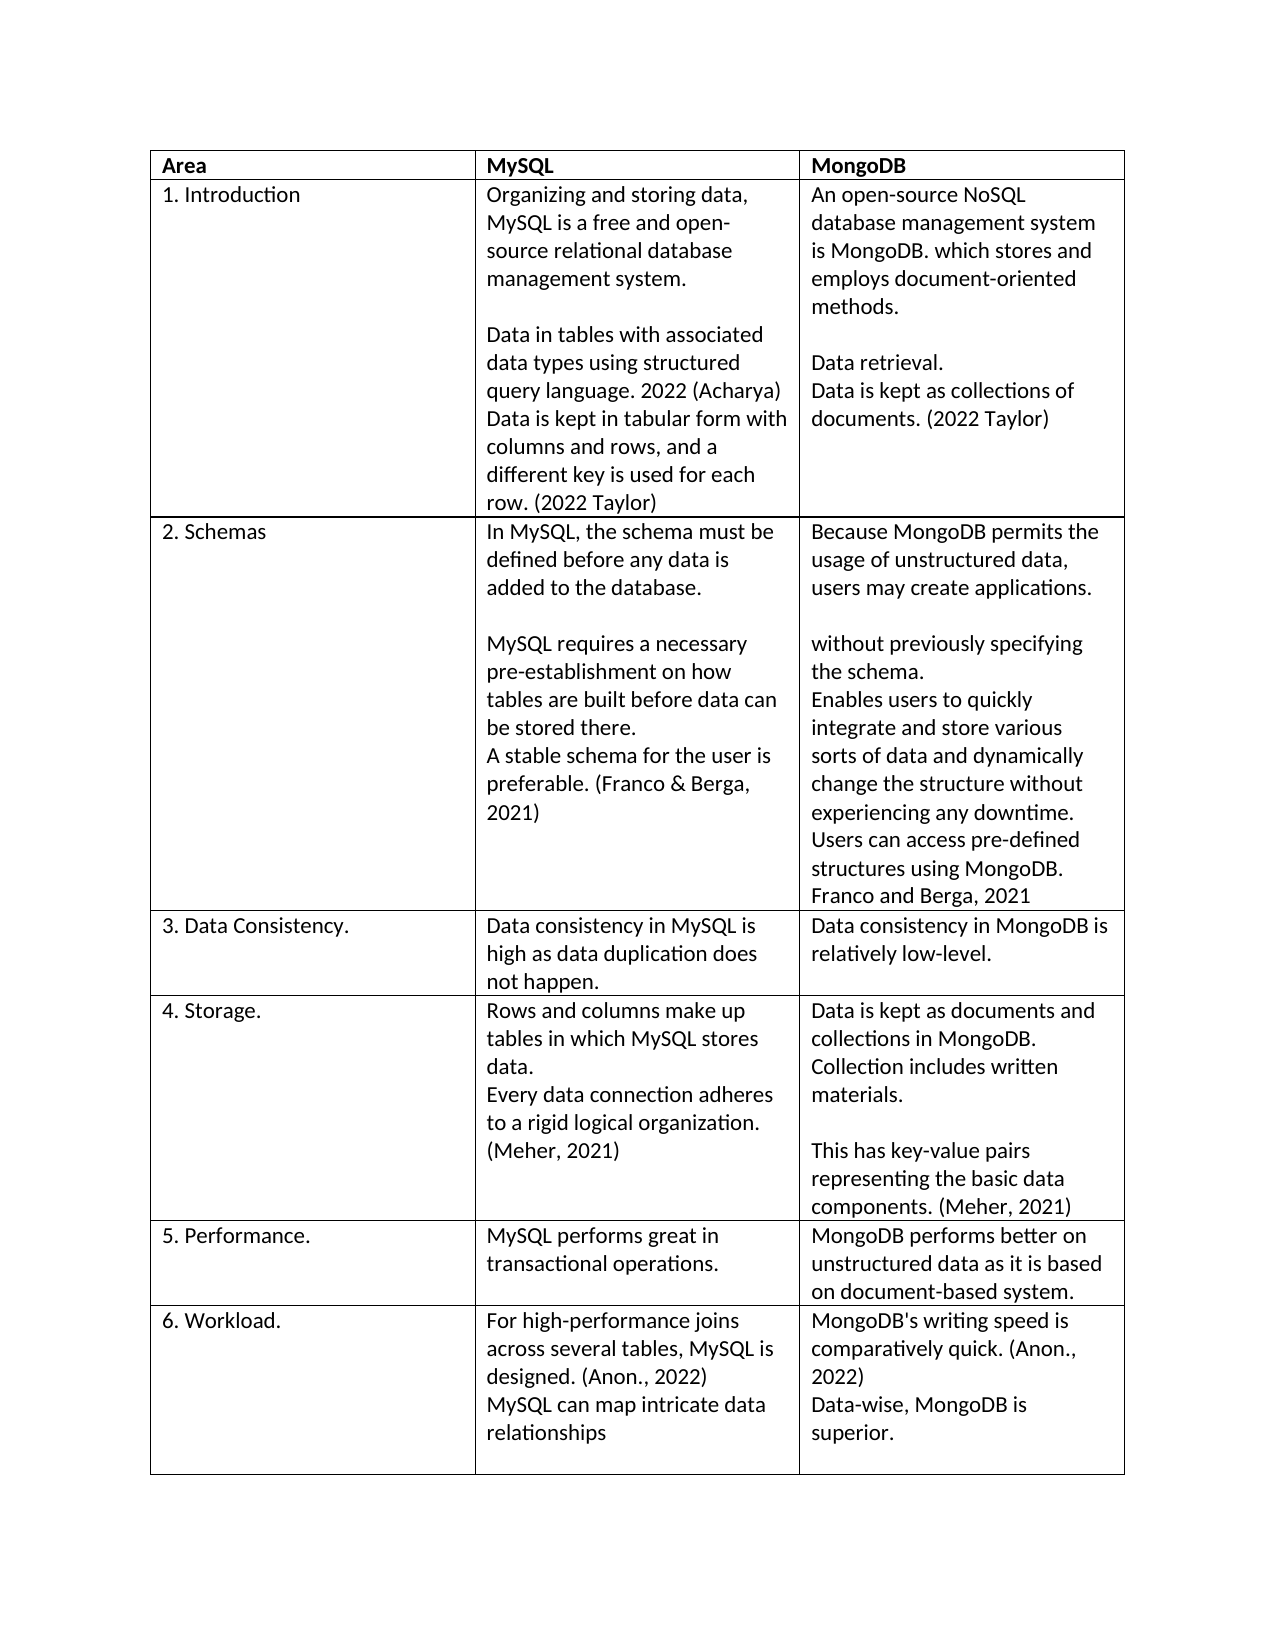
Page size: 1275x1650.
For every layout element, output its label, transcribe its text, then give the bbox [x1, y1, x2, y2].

table_cell 4. Storage. [151, 996, 475, 1220]
table_cell Data consistency in MySQL is high as data duplication does not happen. [476, 911, 799, 995]
table_header MongoDB [800, 151, 1124, 179]
table_cell 6. Workload. [151, 1306, 475, 1474]
table_cell 5. Performance. [151, 1221, 475, 1305]
table_cell 1. Introduction [151, 180, 475, 516]
table_cell An open-source NoSQL database management system is MongoDB. which stores and employs document-oriented methods. Data retrieval. Data is kept as collections of documents. (2022 Taylor) [800, 180, 1124, 516]
table_header MySQL [476, 151, 799, 179]
table_cell MySQL performs great in transactional operations. [476, 1221, 799, 1305]
table_header Area [151, 151, 475, 179]
table_cell Data consistency in MongoDB is relatively low-level. [800, 911, 1124, 995]
table_cell Organizing and storing data, MySQL is a free and open-source relational database management system. Data in tables with associated data types using structured query language. 2022 (Acharya) Data is kept in tabular form with columns and rows, and a different key is used for each row. (2022 Taylor) [476, 180, 799, 516]
table_cell In MySQL, the schema must be defined before any data is added to the database. MySQL requires a necessary pre-establishment on how tables are built before data can be stored there. A stable schema for the user is preferable. (Franco & Berga, 2021) [476, 518, 799, 910]
table_cell MongoDB performs better on unstructured data as it is based on document-based system. [800, 1221, 1124, 1305]
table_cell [476, 1306, 799, 1474]
table_cell Because MongoDB permits the usage of unstructured data, users may create applications. without previously specifying the schema. Enables users to quickly integrate and store various sorts of data and dynamically change the structure without experiencing any downtime. Users can access pre-defined structures using MongoDB. Franco and Berga, 2021 [800, 518, 1124, 910]
table_cell 3. Data Consistency. [151, 911, 475, 995]
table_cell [800, 1306, 1124, 1474]
table_cell Data is kept as documents and collections in MongoDB. Collection includes written materials. This has key-value pairs representing the basic data components. (Meher, 2021) [800, 996, 1124, 1220]
table_cell 2. Schemas [151, 518, 475, 910]
table_cell Rows and columns make up tables in which MySQL stores data. Every data connection adheres to a rigid logical organization. (Meher, 2021) [476, 996, 799, 1220]
